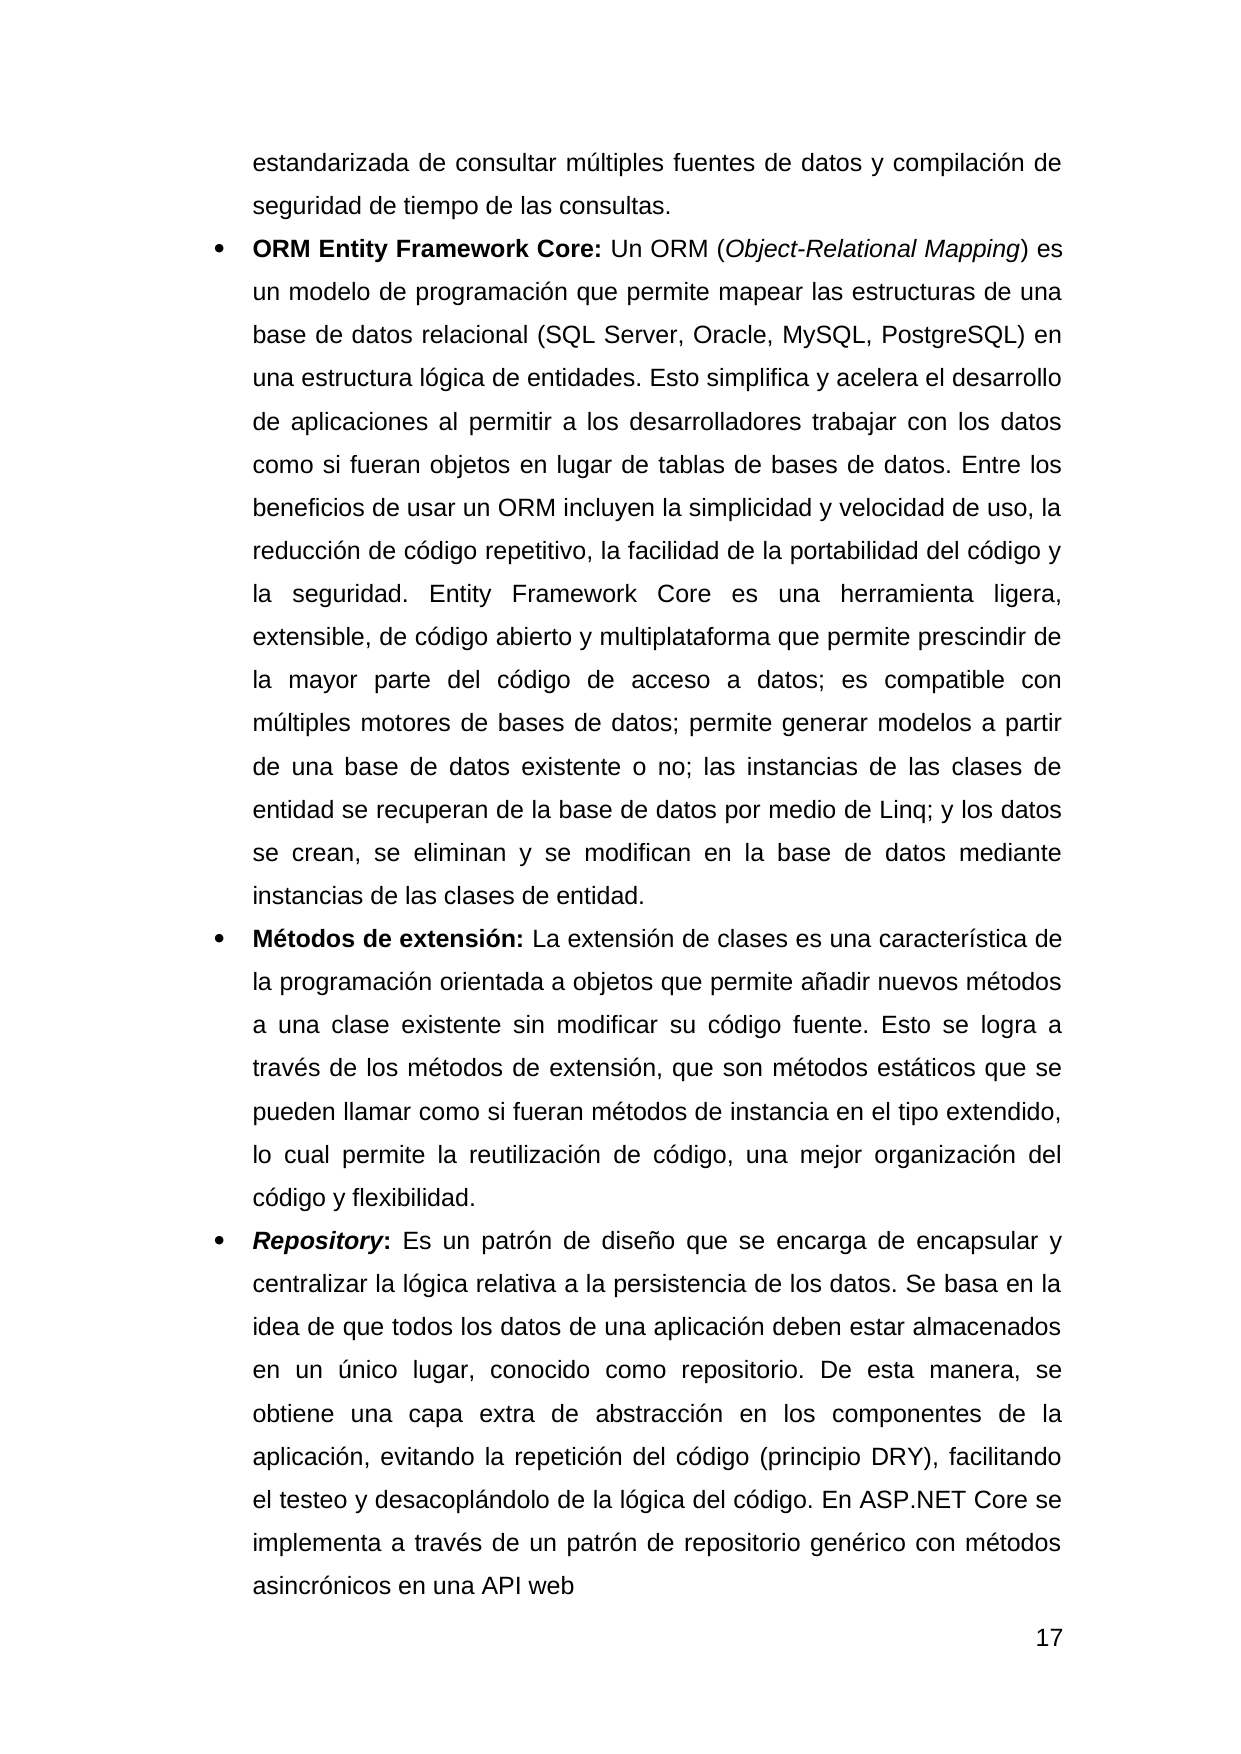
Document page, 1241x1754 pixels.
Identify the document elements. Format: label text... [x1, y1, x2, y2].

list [215, 148, 1063, 219]
list ORM Entity Framework Core: Un ORM (Object-Relational Mapping) es un modelo de programación que permite mapear las estructuras de una base de datos relacional (SQL Server, Oracle, MySQL, PostgreSQL) en una estructura lógica de entidades. Esto simplifica y acelera el desarrollo de aplicaciones al permitir a los desarrolladores trabajar con los datos como si fueran objetos en lugar de tablas de bases de datos. Entre los beneficios de usar un ORM incluyen la simplicidad y velocidad de uso, la reducción de código repetitivo, la facilidad de la portabilidad del código y la seguridad. Entity Framework Core es una herramienta ligera, extensible, de código abierto y multiplataforma que permite prescindir de la mayor parte del código de acceso a datos; es compatible con múltiples motores de bases de datos; permite generar modelos a partir de una base de datos existente o no; las instancias de las clases de entidad se recuperan de la base de datos por medio de Linq; y los datos se crean, se eliminan y se modifican en la base de datos mediante instancias de las clases de entidad. [215, 234, 1063, 909]
list Métodos de extensión: La extensión de clases es una característica de la programación orientada a objetos que permite añadir nuevos métodos a una clase existente sin modificar su código fuente. Esto se logra a través de los métodos de extensión, que son métodos estáticos que se pueden llamar como si fueran métodos de instancia en el tipo extendido, lo cual permite la reutilización de código, una mejor organización del código y flexibilidad. [215, 924, 1063, 1212]
list Repository: Es un patrón de diseño que se encarga de encapsular y centralizar la lógica relativa a la persistencia de los datos. Se basa en la idea de que todos los datos de una aplicación deben estar almacenados en un único lugar, conocido como repositorio. De esta manera, se obtiene una capa extra de abstracción en los componentes de la aplicación, evitando la repetición del código (principio DRY), facilitando el testeo y desacoplándolo de la lógica del código. En ASP.NET Core se implementa a través de un patrón de repositorio genérico con métodos asincrónicos en una API web [215, 1226, 1063, 1600]
